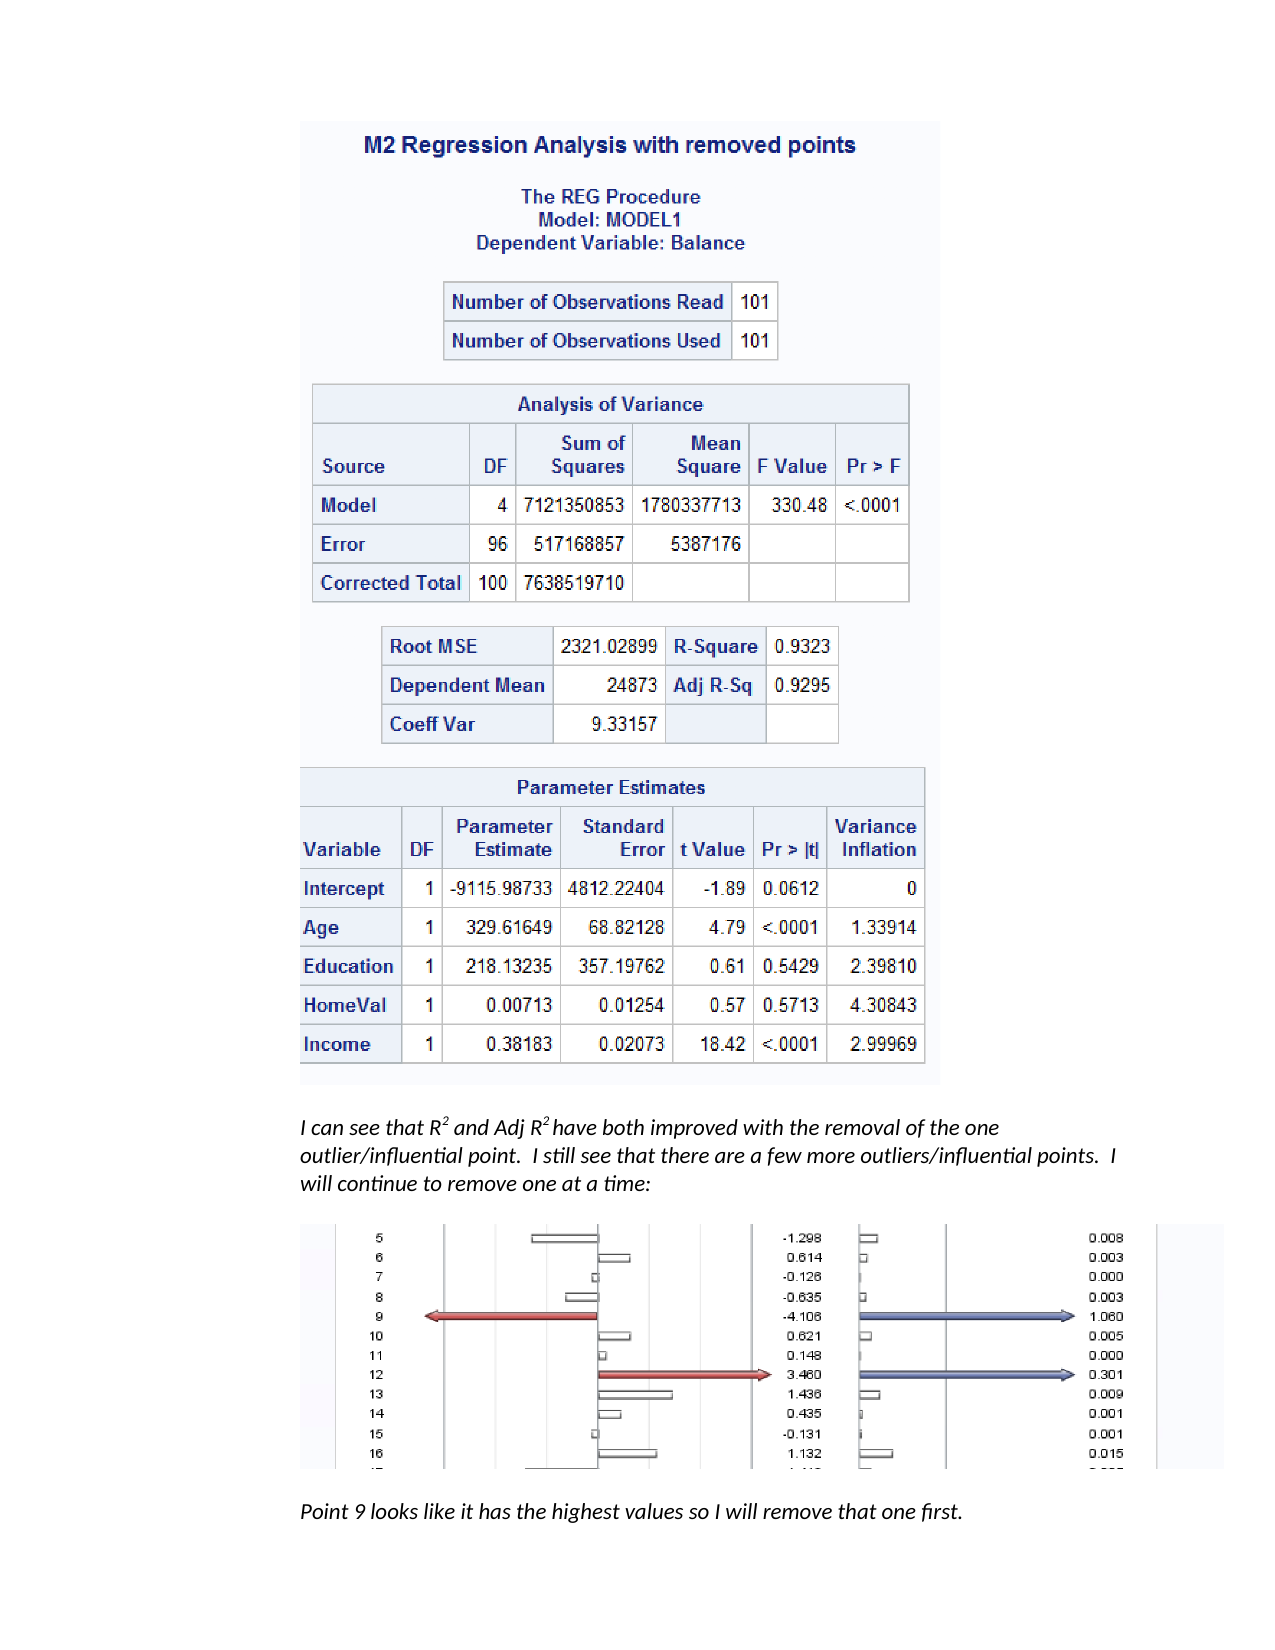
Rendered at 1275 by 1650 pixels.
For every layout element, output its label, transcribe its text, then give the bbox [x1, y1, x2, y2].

text Point 9 looks like it has the highest values so I will remove that one first. [300, 1497, 1144, 1525]
picture [300, 121, 941, 1085]
picture [300, 1224, 1224, 1469]
text I can see that R2 and Adj R2 have both improved with the removal of the one outlier/influential point. I still see that there are a few more outliers/influential points. I will continue to remove one at a time: [300, 1113, 1144, 1197]
